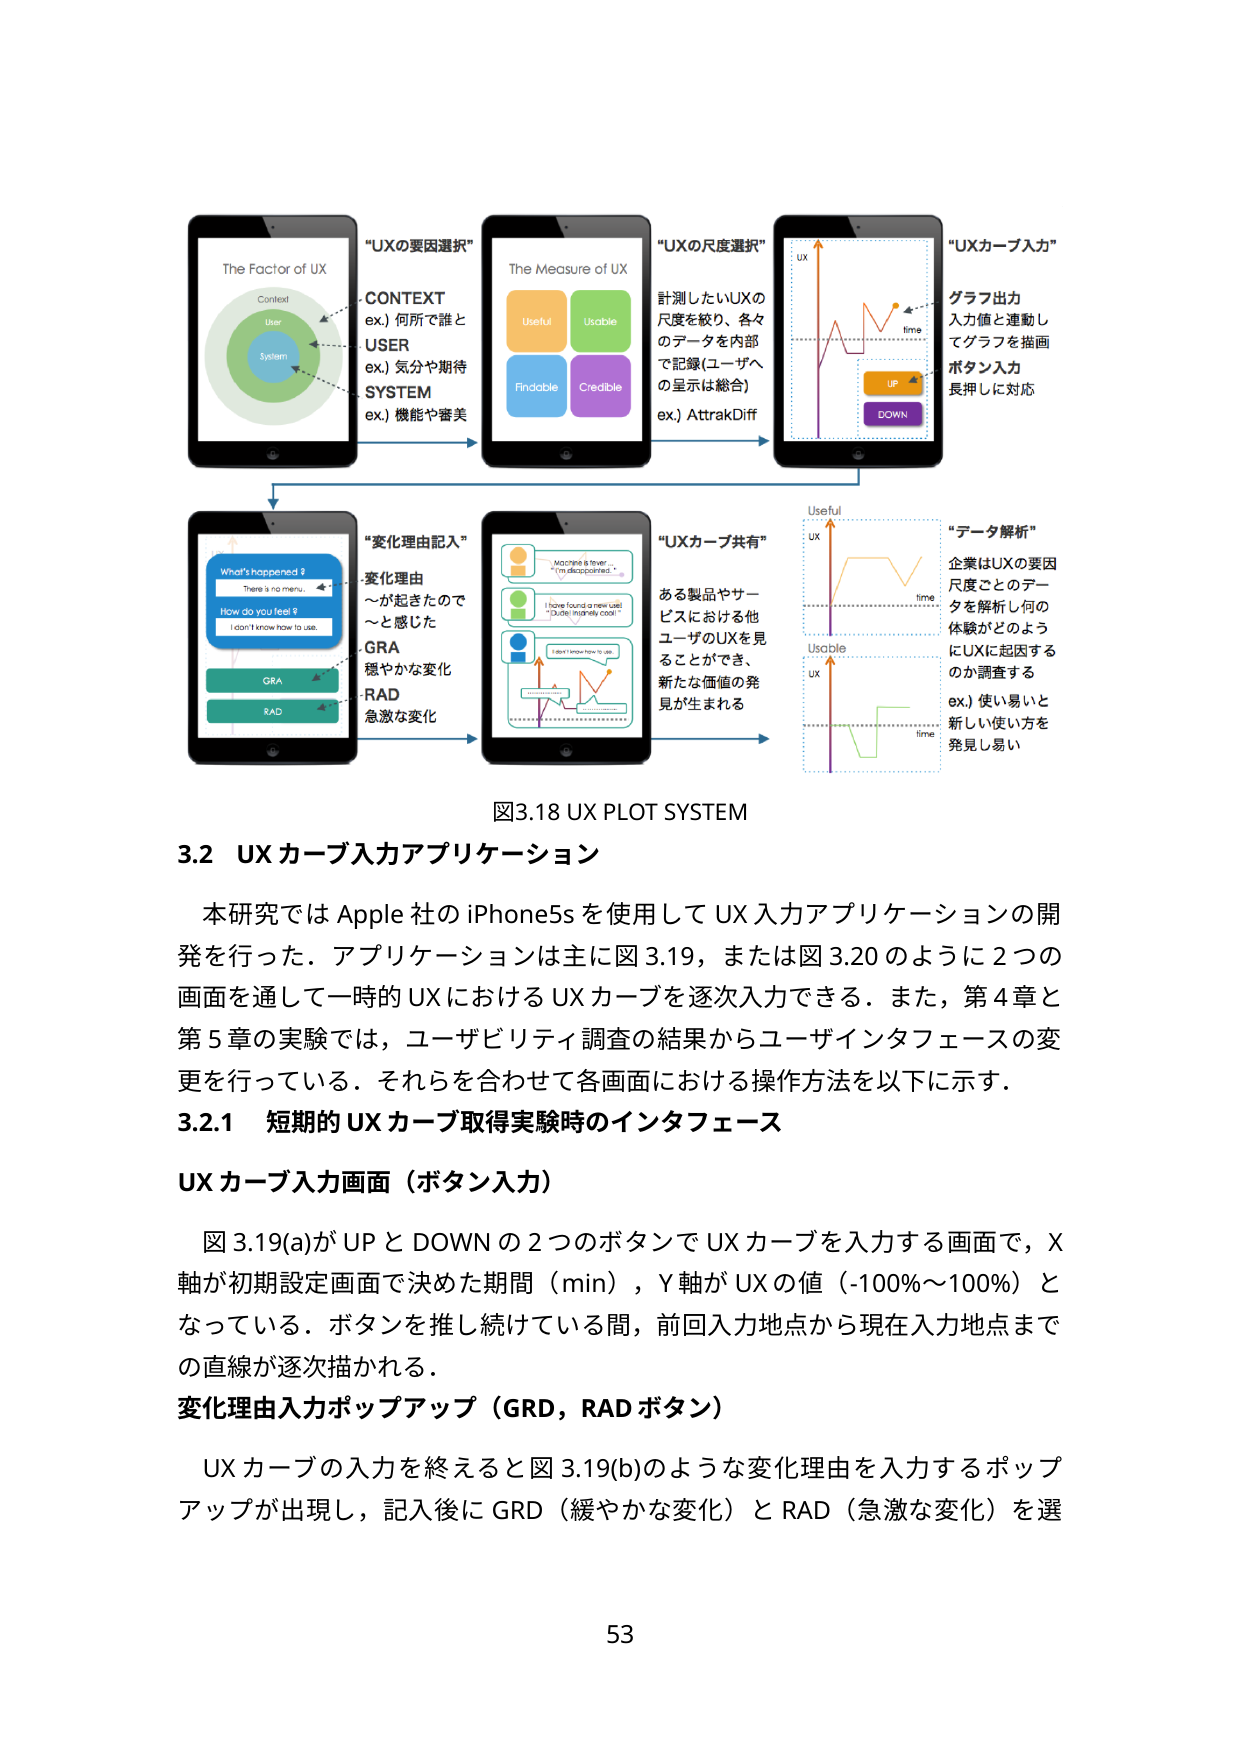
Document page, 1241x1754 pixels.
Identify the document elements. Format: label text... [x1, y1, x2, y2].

subtitle 短期的UXカーブ取得実験時のインタフェース [177, 1100, 1063, 1142]
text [177, 1446, 1063, 1529]
text UXカーブ入力画面（ボタン入力） [177, 1160, 1063, 1201]
subtitle UXカーブ入力アプリケーション [177, 832, 1063, 873]
picture [177, 206, 1063, 778]
text 変化理由入力ポップアップ（GRD，RADボタン） [177, 1386, 1063, 1428]
